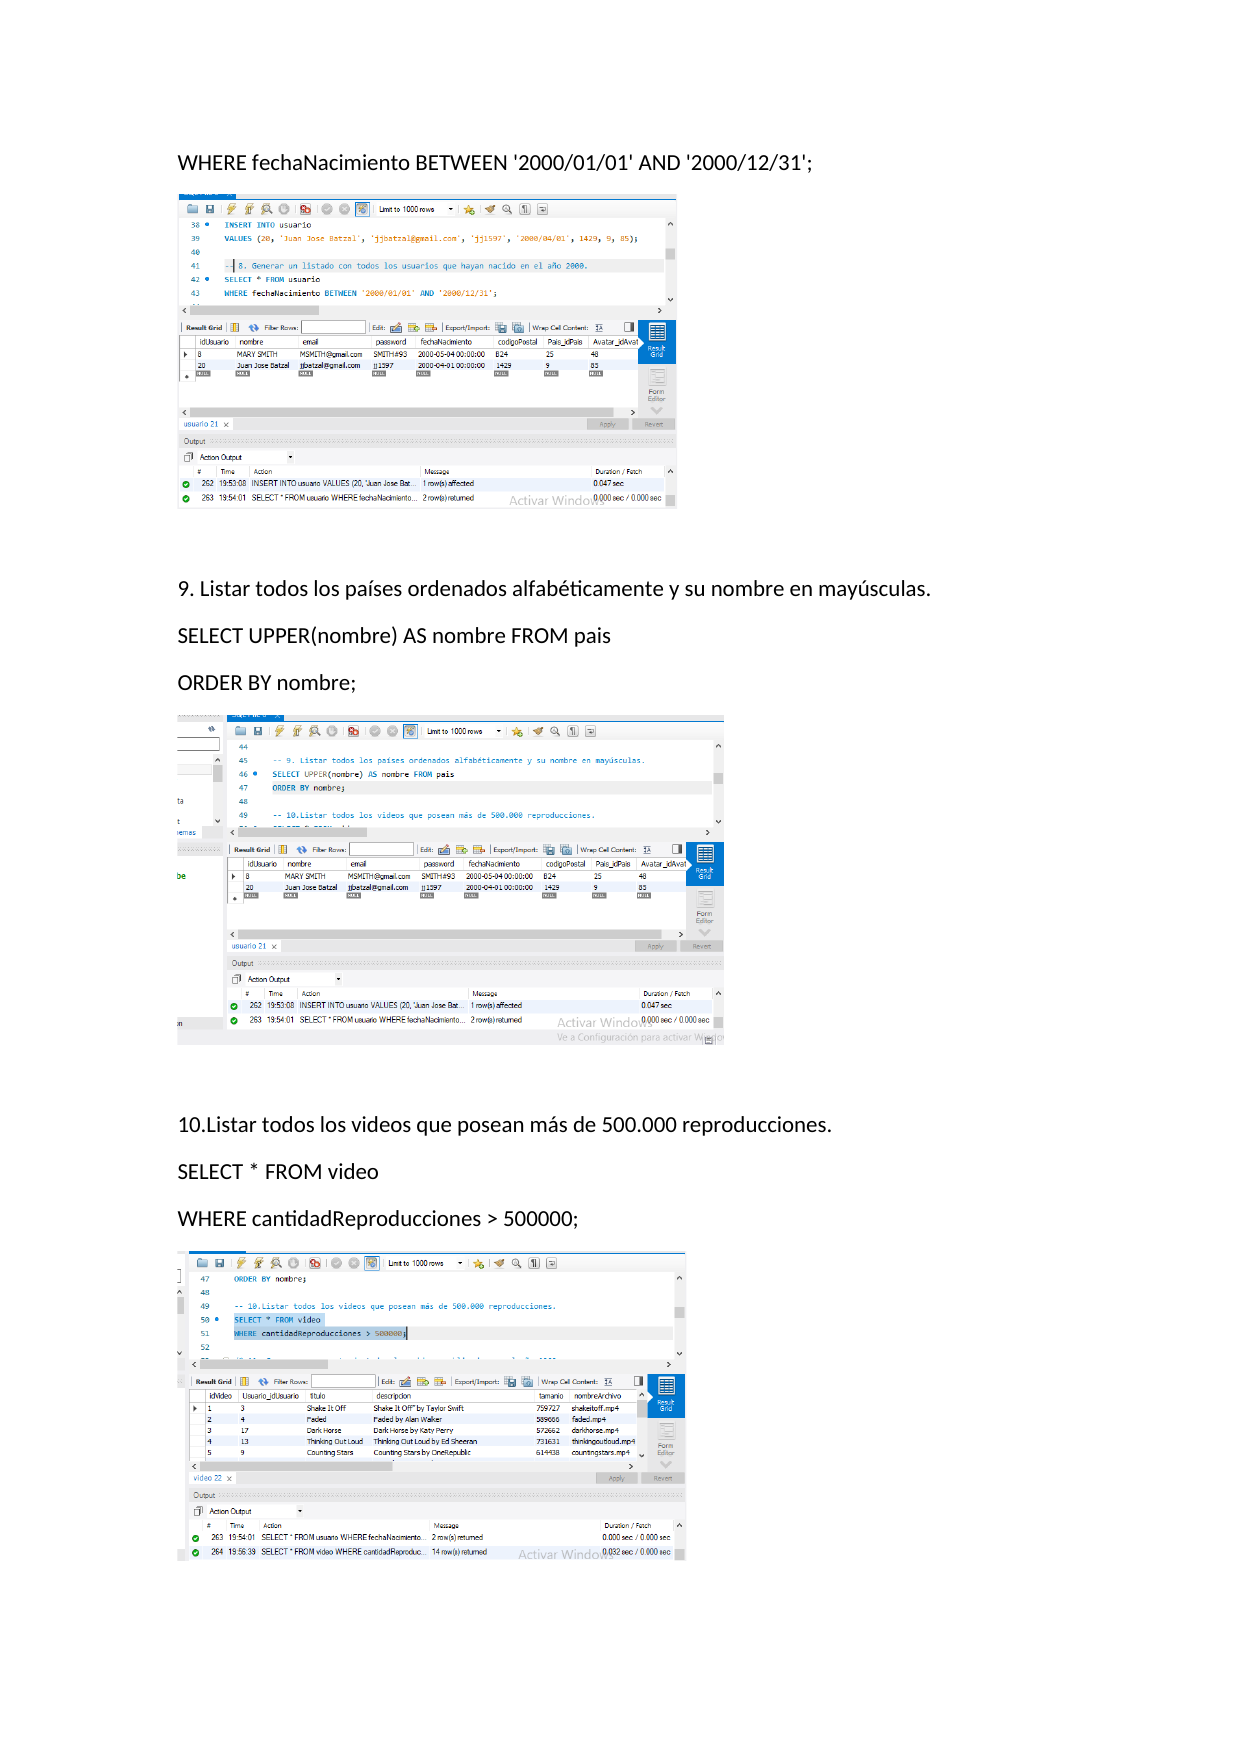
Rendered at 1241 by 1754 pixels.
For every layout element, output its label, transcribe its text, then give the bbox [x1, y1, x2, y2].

text SELECT UPPER(nombre) AS nombre FROM pais [177, 621, 1063, 649]
picture [177, 1251, 687, 1561]
text WHERE cantidadReproducciones > 500000; [177, 1204, 1063, 1232]
picture [177, 194, 678, 509]
text WHERE fechaNacimiento BETWEEN '2000/01/01' AND '2000/12/31'; [177, 148, 1063, 176]
text 9. Listar todos los países ordenados alfabéticamente y su nombre en mayúsculas. [177, 574, 1063, 602]
text SELECT * FROM video [177, 1157, 1063, 1185]
text 10.Listar todos los videos que posean más de 500.000 reproducciones. [177, 1110, 1063, 1138]
text ORDER BY nombre; [177, 668, 1063, 696]
picture [177, 715, 724, 1045]
